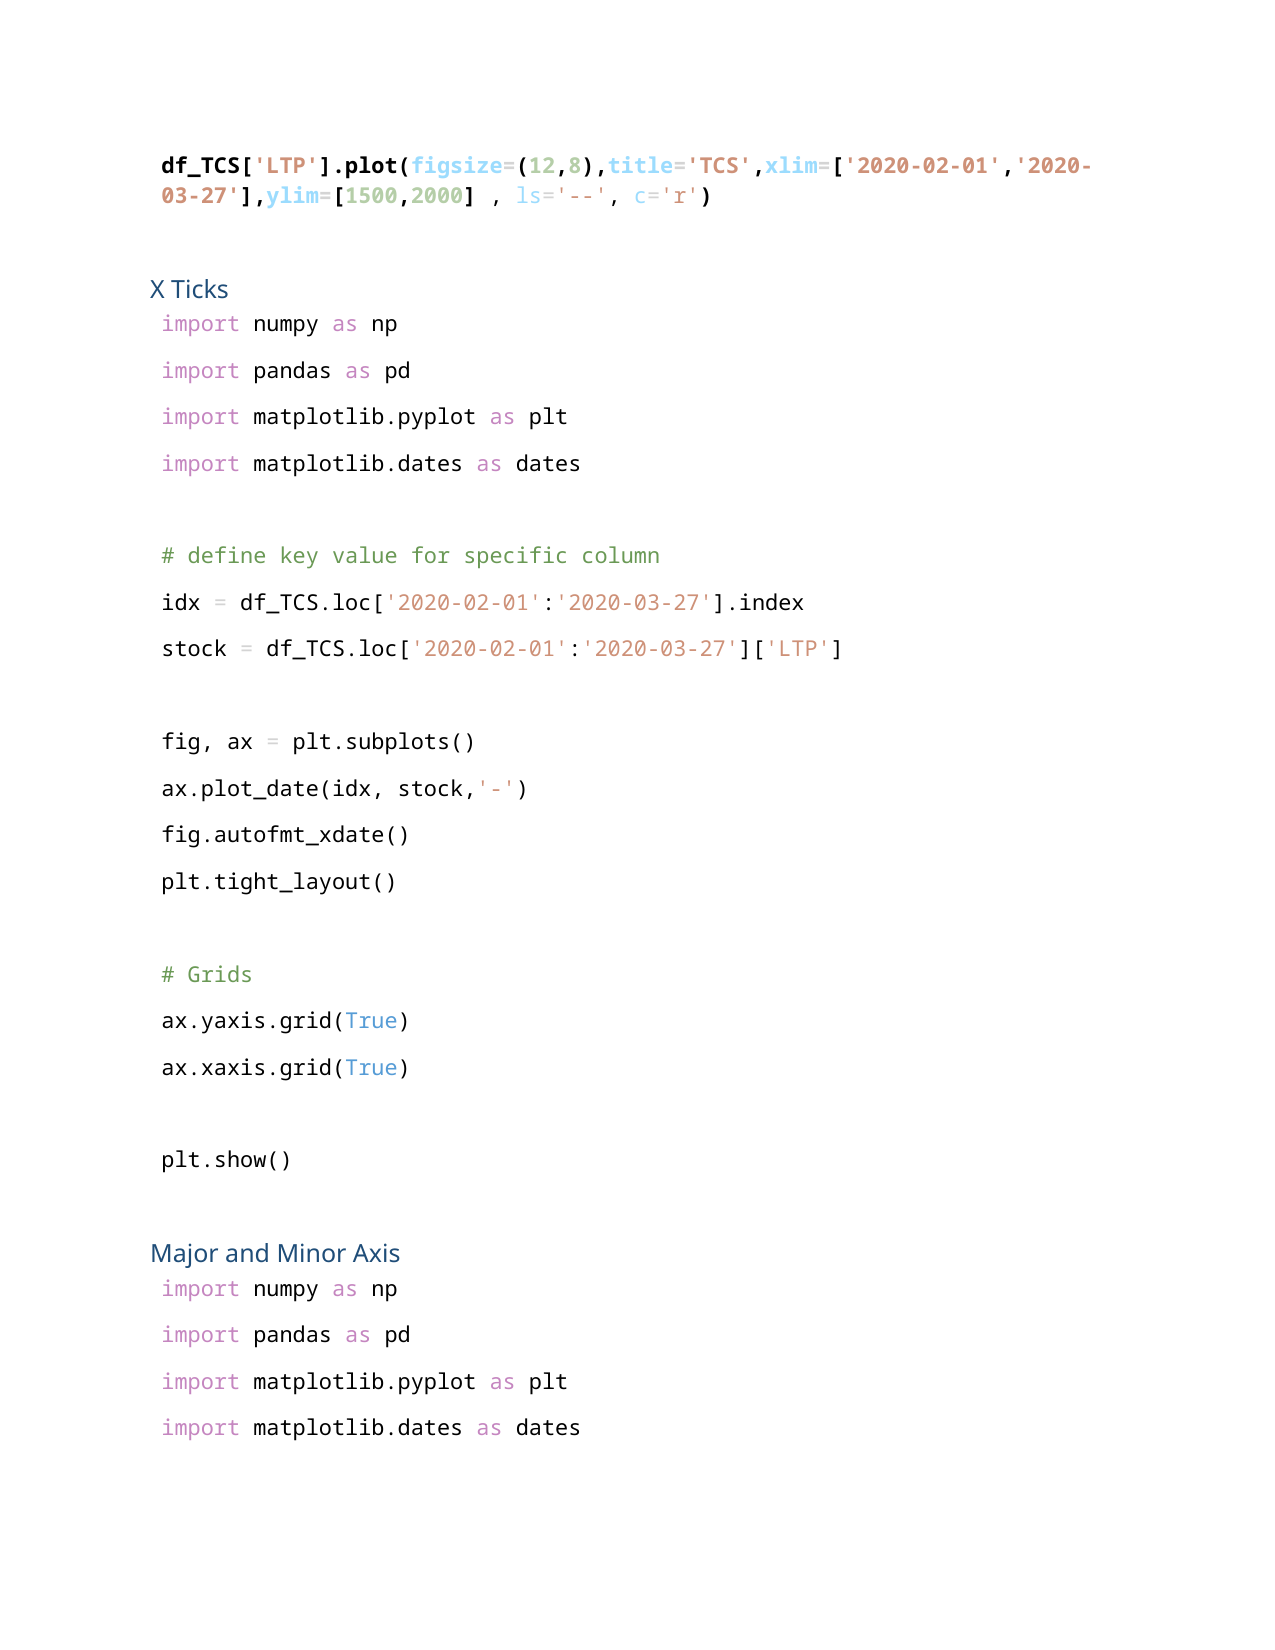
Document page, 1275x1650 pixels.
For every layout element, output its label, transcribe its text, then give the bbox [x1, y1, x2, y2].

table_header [150, 1273, 1124, 1458]
subtitle X Ticks [150, 271, 1125, 305]
table_header import numpy as np import pandas as pd import matplotlib.pyplot as plt import matplotlib.dates as dates # define key value for specific column idx = df_TCS.loc['2020-02-01':'2020-03-27'].index stock = df_TCS.loc['2020-02-01':'2020-03-27']['LTP'] fig, ax = plt.subplots() ax.plot_date(idx, stock,'-') fig.autofmt_xdate() plt.tight_layout() # Grids ax.yaxis.grid(True) ax.xaxis.grid(True) plt.show() [150, 308, 1124, 1191]
subtitle Major and Minor Axis [150, 1236, 1125, 1270]
table_header df_TCS['LTP'].plot(figsize=(12,8),title='TCS',xlim=['2020-02-01','2020-03-27'],ylim=[1500,2000] , ls='--', c='r') [150, 150, 1124, 226]
